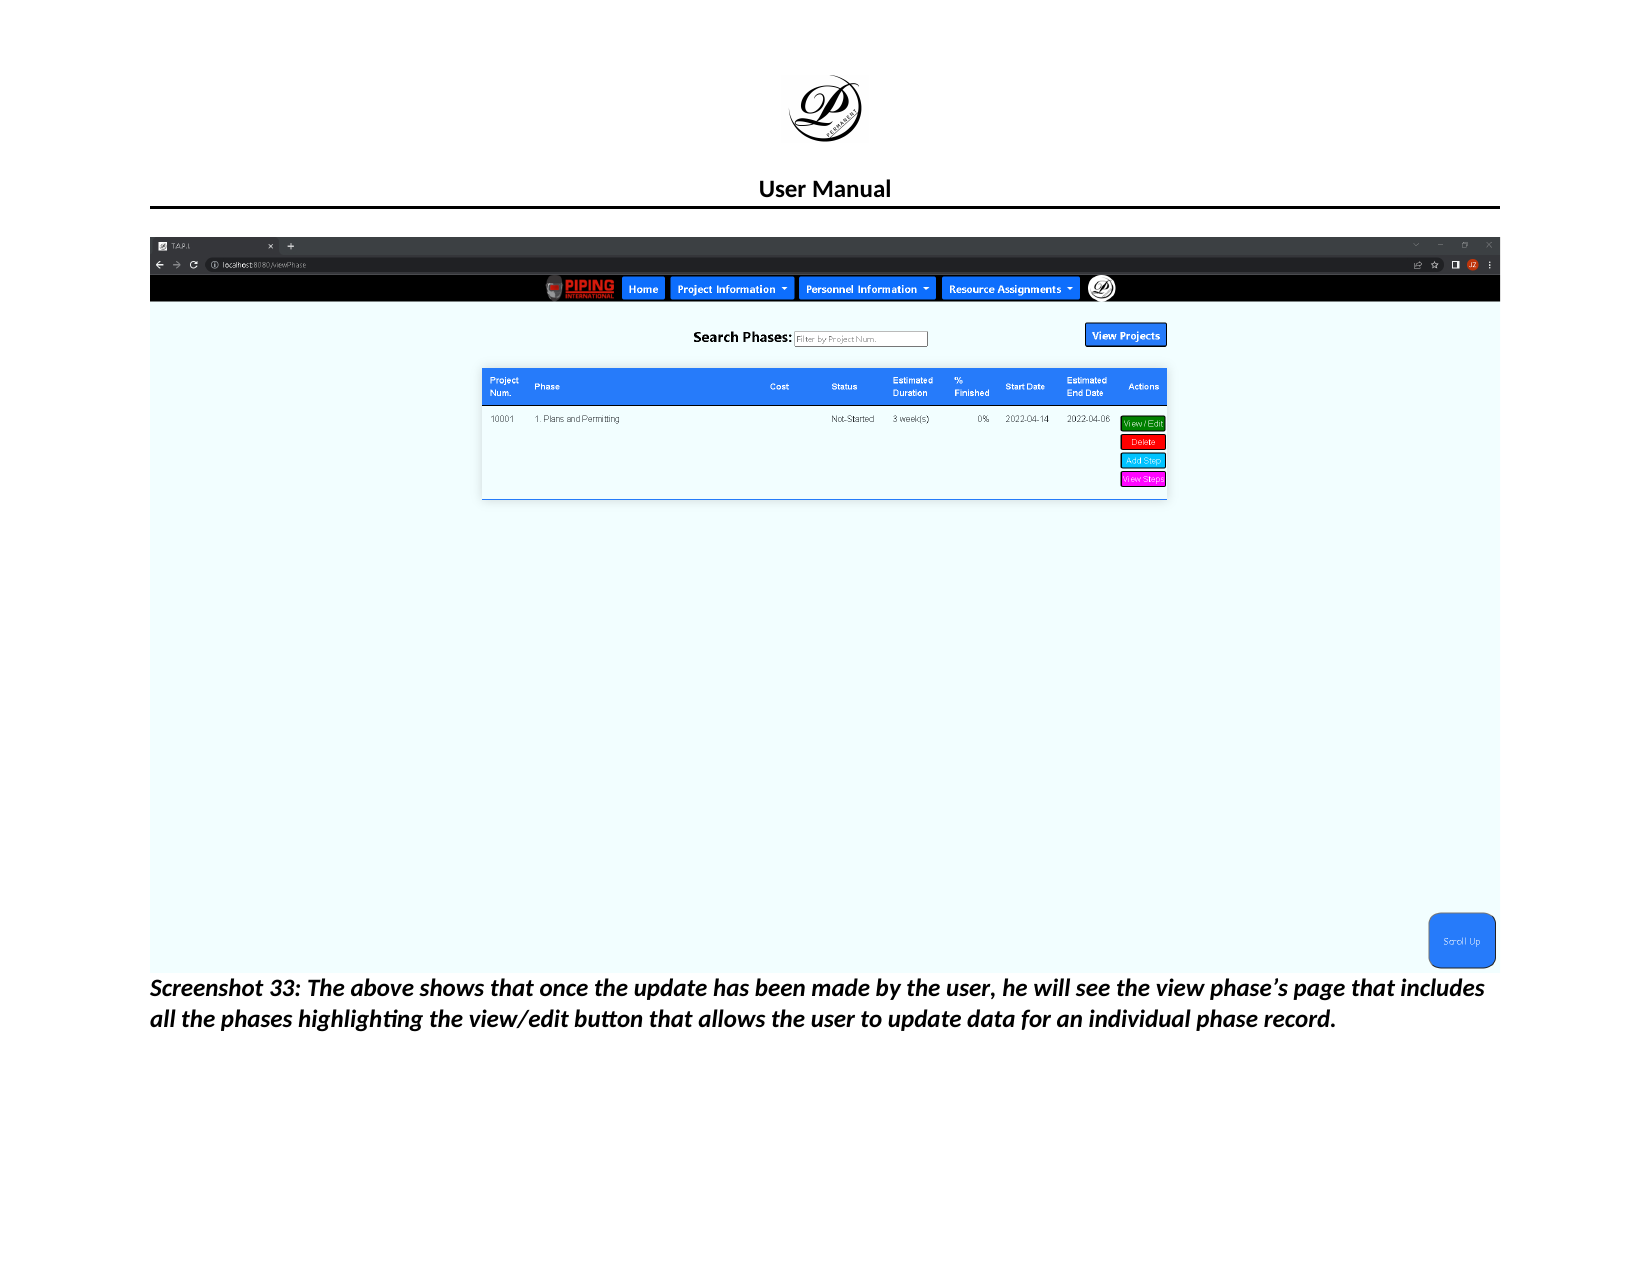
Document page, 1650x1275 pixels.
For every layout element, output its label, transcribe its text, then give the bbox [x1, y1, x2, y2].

picture [781, 75, 869, 143]
picture [150, 237, 1500, 973]
text Screenshot 33: The above shows that once the update has been made by the user, he will see the view phase’s page that includes all the phases highlighting the view/edit button that allows the user to update data for an individual phase record. [150, 973, 1500, 1033]
